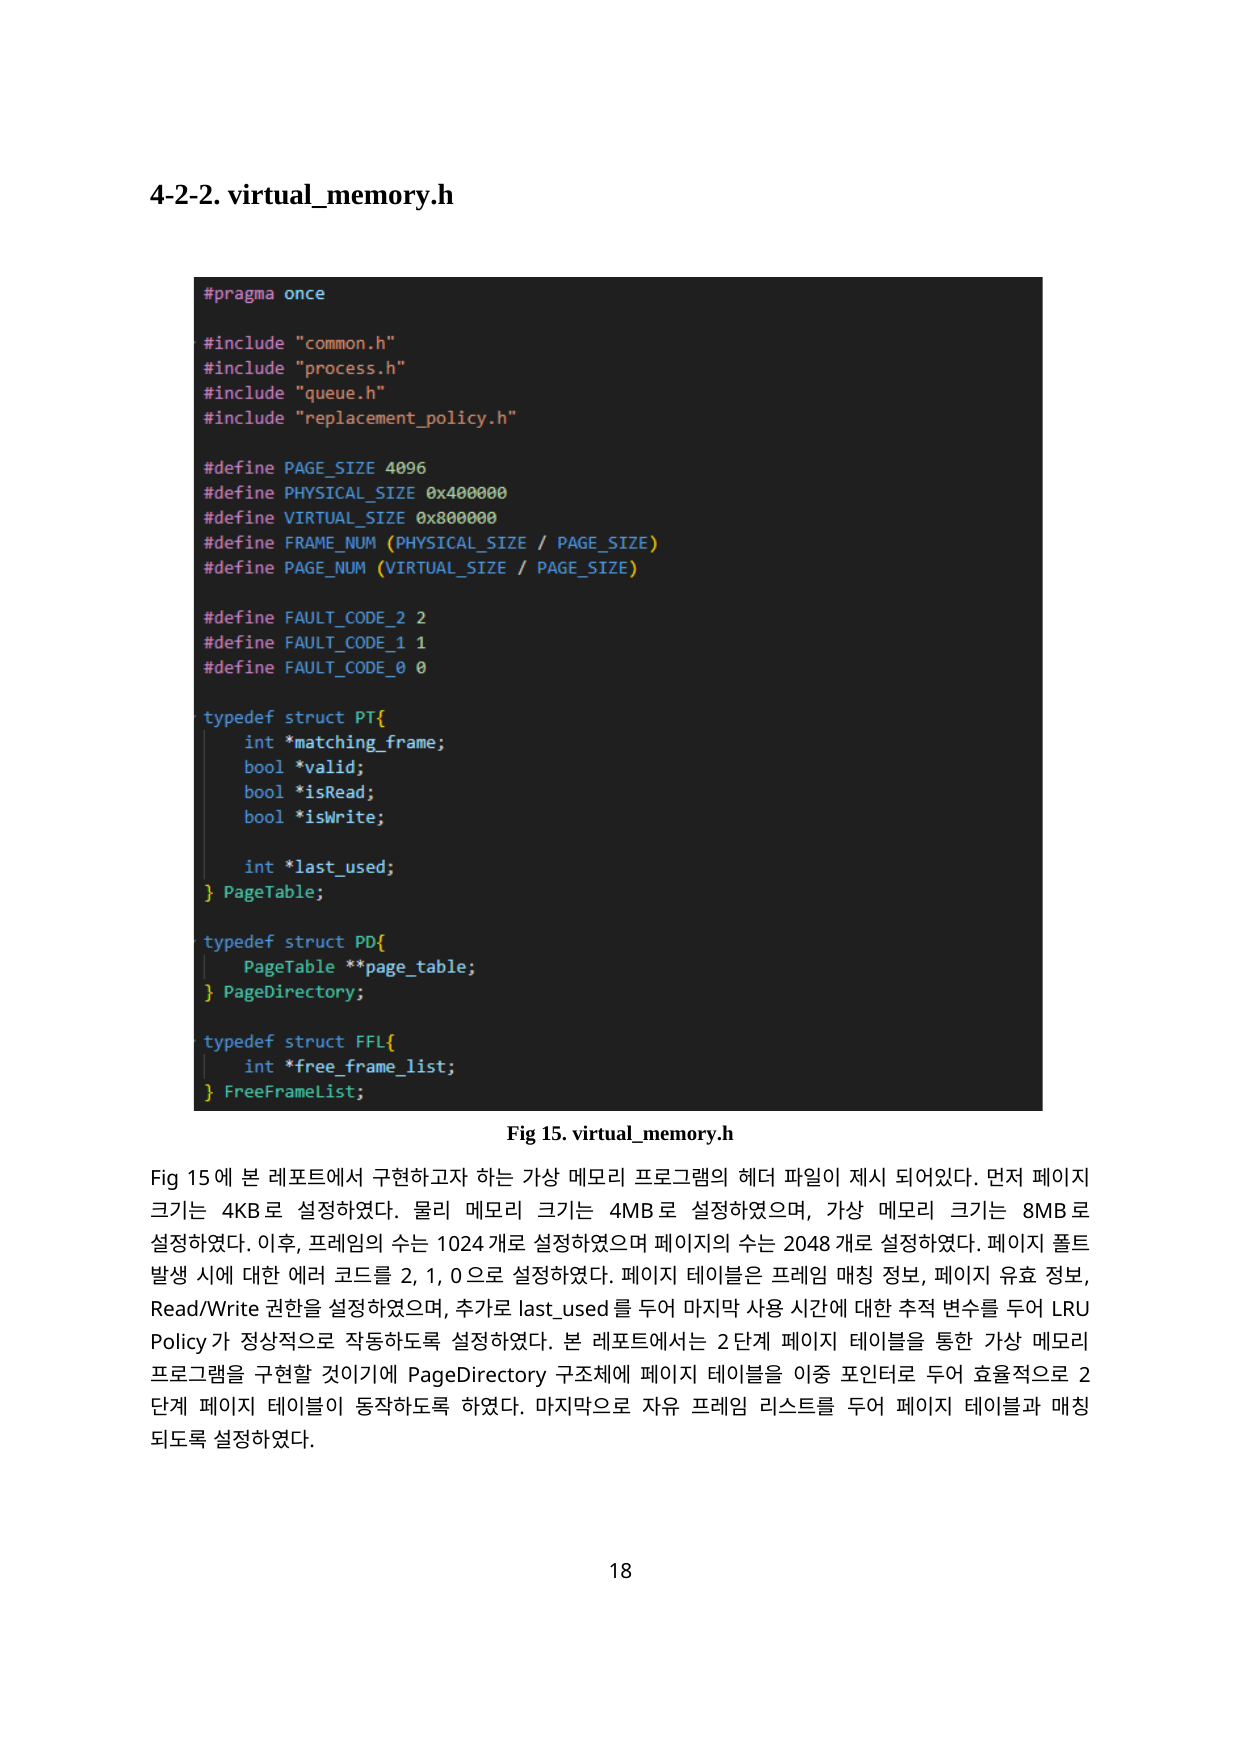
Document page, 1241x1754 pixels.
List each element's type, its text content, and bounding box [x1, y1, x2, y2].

picture [192, 277, 1043, 1109]
text 4-2-2. virtual_memory.h [150, 177, 1090, 211]
